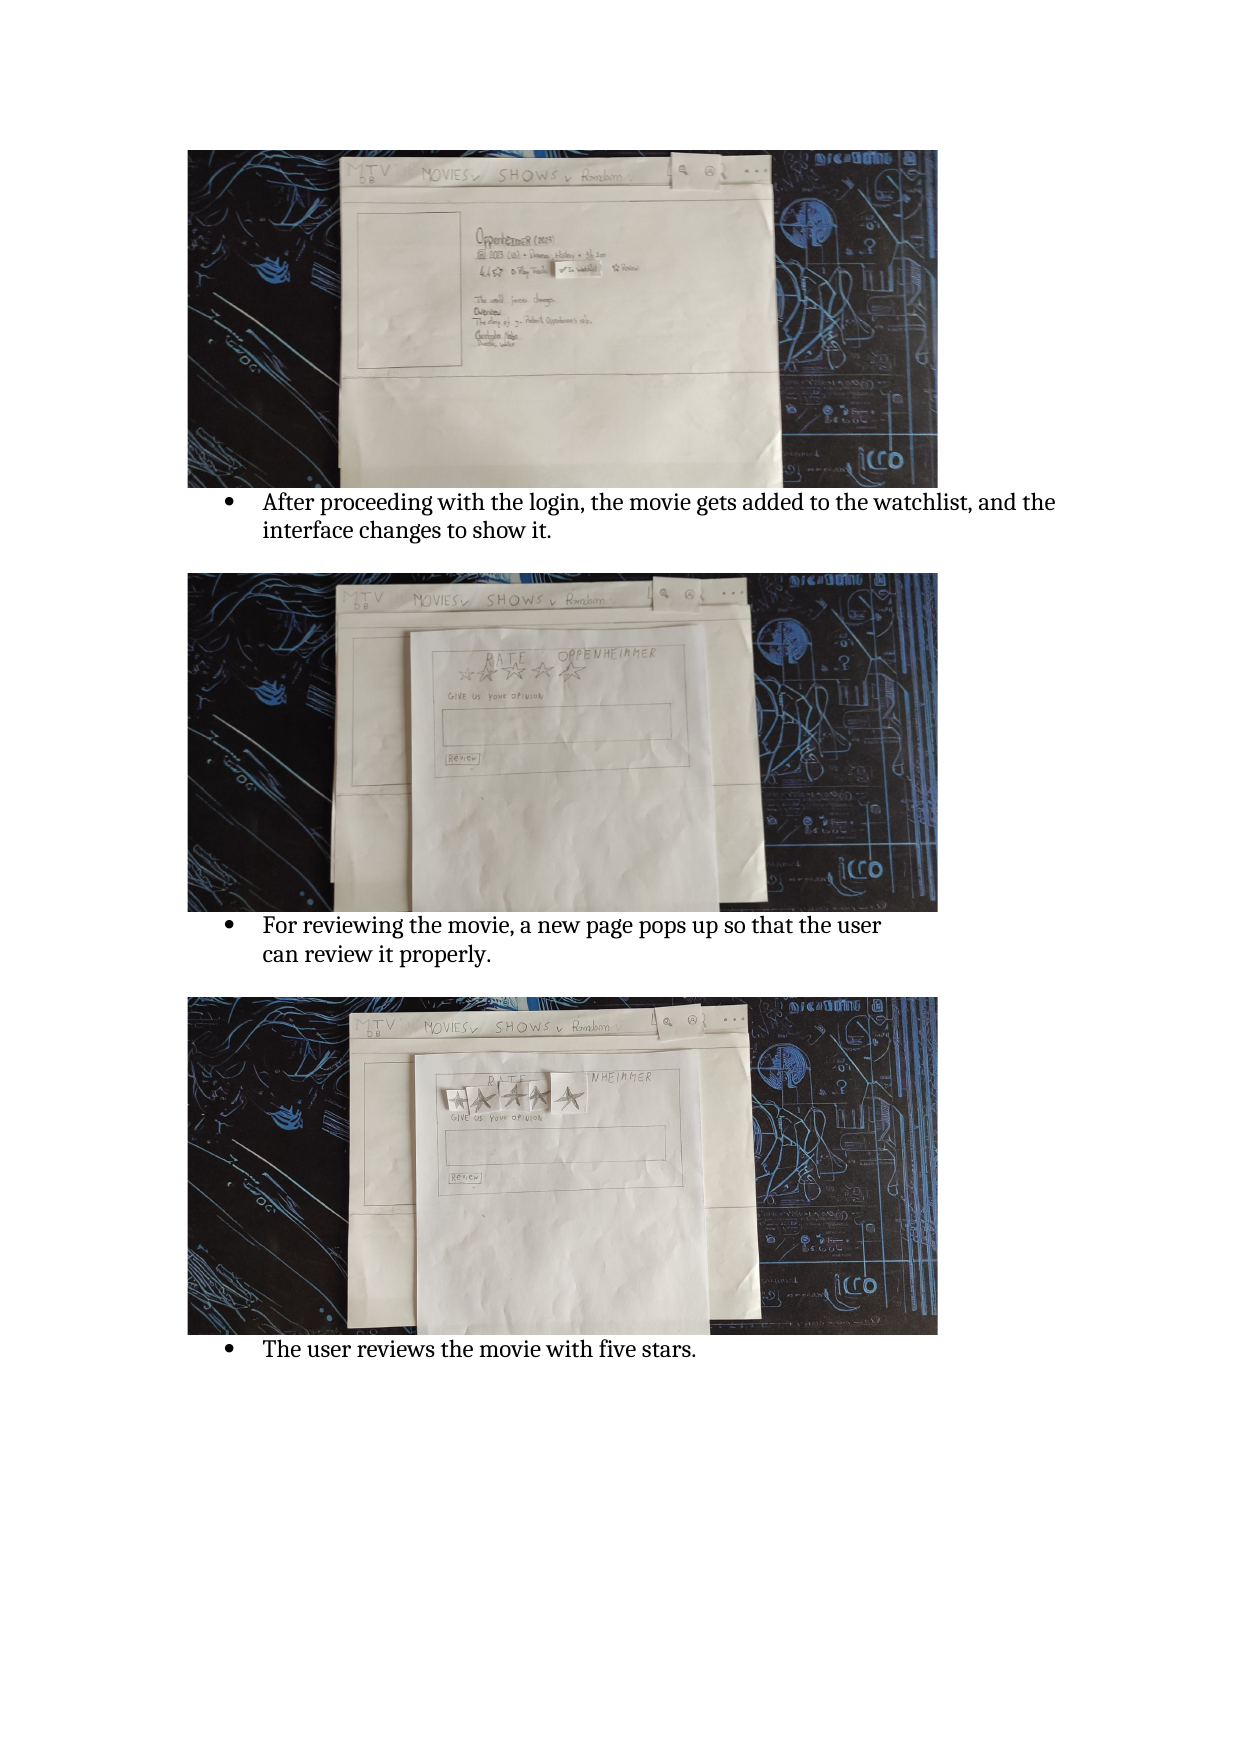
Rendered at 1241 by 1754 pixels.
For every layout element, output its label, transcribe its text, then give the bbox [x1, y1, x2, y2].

list The user reviews the movie with five stars. [225, 1335, 1093, 1364]
text can review it properly. [187, 940, 1093, 969]
list For reviewing the movie, a new page pops up so that the user [225, 911, 1093, 940]
list After proceeding with the login, the movie gets added to the watchlist, and the interface changes to show it. [225, 487, 1093, 545]
picture [187, 573, 938, 912]
picture [187, 997, 938, 1335]
picture [187, 150, 938, 488]
